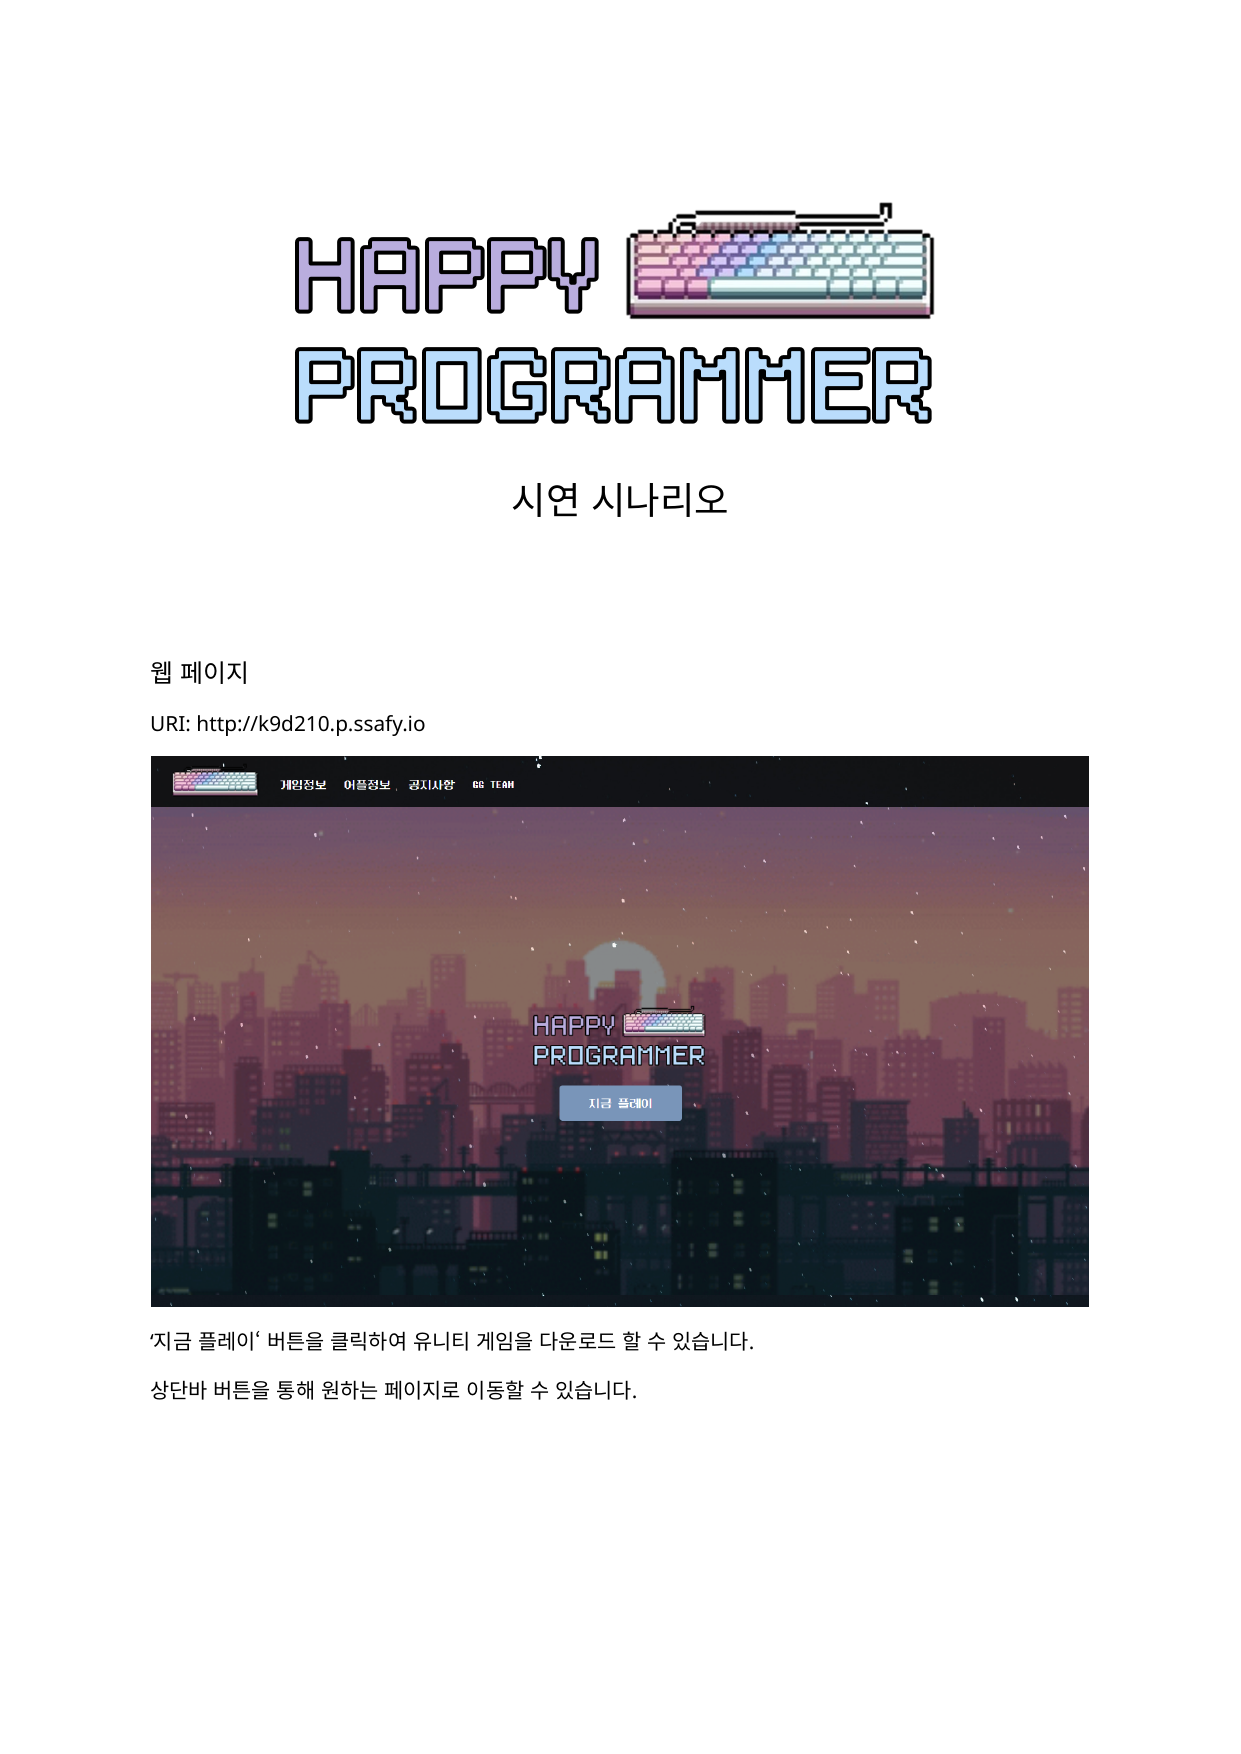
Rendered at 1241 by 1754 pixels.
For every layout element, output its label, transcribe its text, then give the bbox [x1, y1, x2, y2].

text 상단바 버튼을 통해 원하는 페이지로 이동할 수 있습니다. [150, 1374, 1090, 1405]
text URI: http://k9d210.p.ssafy.io [150, 709, 1090, 737]
text ‘지금 플레이‘ 버튼을 클릭하여 유니티 게임을 다운로드 할 수 있습니다. [150, 1325, 1090, 1356]
text 시연 시나리오 [150, 471, 1090, 525]
picture [273, 177, 967, 453]
text 웹 페이지 [150, 653, 1090, 689]
picture [151, 756, 1089, 1307]
